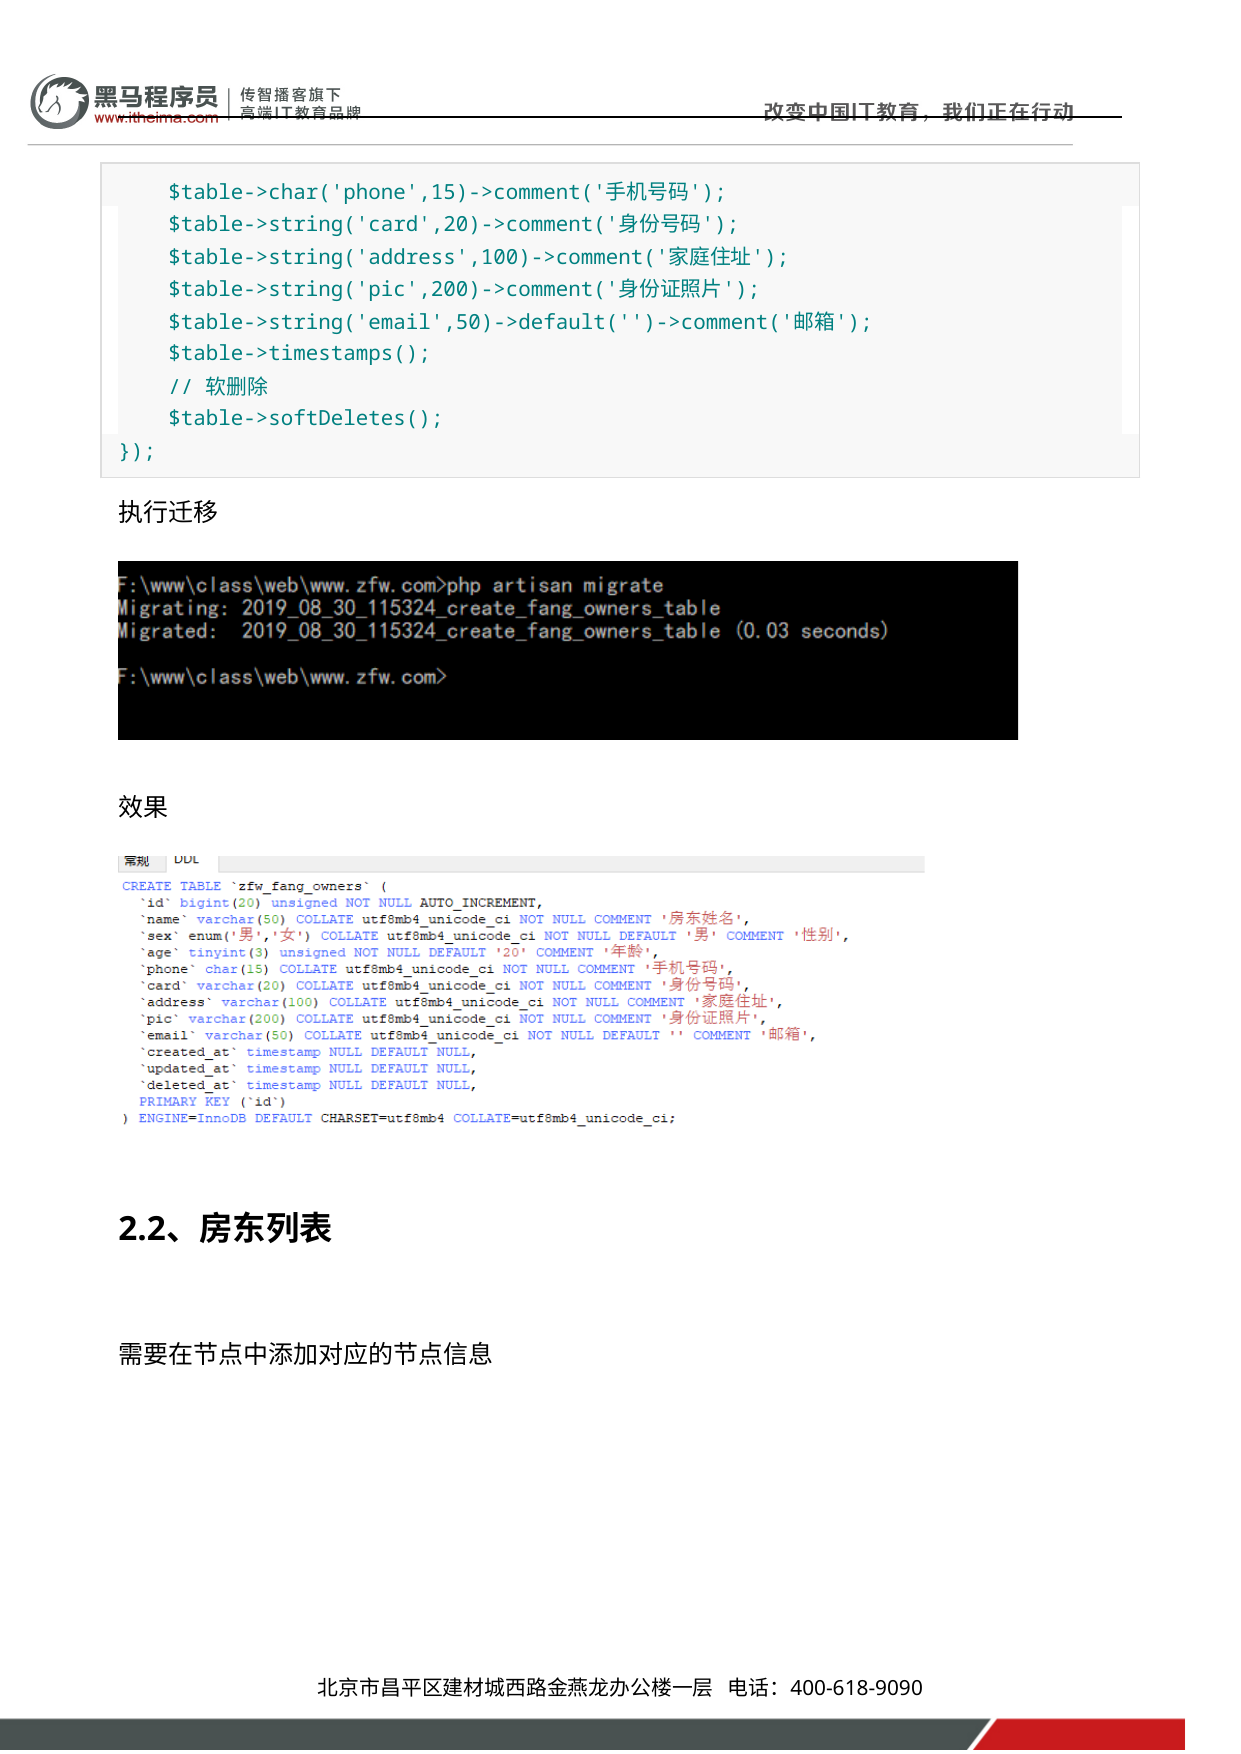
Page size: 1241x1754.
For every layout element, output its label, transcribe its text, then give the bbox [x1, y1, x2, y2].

text // 软删除 [118, 369, 1122, 401]
text $table->string('pic',200)->comment('身份证照片'); [118, 271, 1122, 304]
text $table->timestamps(); [118, 336, 1122, 369]
text $table->softDeletes(); [118, 401, 1122, 422]
text }); [102, 422, 1139, 477]
picture [0, 3, 1176, 153]
picture [118, 856, 925, 1144]
text $table->string('email',50)->default('')->comment('邮箱'); [118, 304, 1122, 336]
text 执行迁移 [118, 478, 1122, 543]
subtitle 2.2、房东列表 [118, 1193, 1122, 1258]
text 效果 [118, 773, 1122, 838]
picture [0, 1659, 1186, 1750]
picture [118, 561, 1019, 740]
text 需要在节点中添加对应的节点信息 [118, 1321, 1122, 1386]
text $table->char('phone',15)->comment('手机号码'); [102, 164, 1139, 206]
text $table->string('card',20)->comment('身份号码'); [118, 206, 1122, 239]
text $table->string('address',100)->comment('家庭住址'); [118, 239, 1122, 271]
